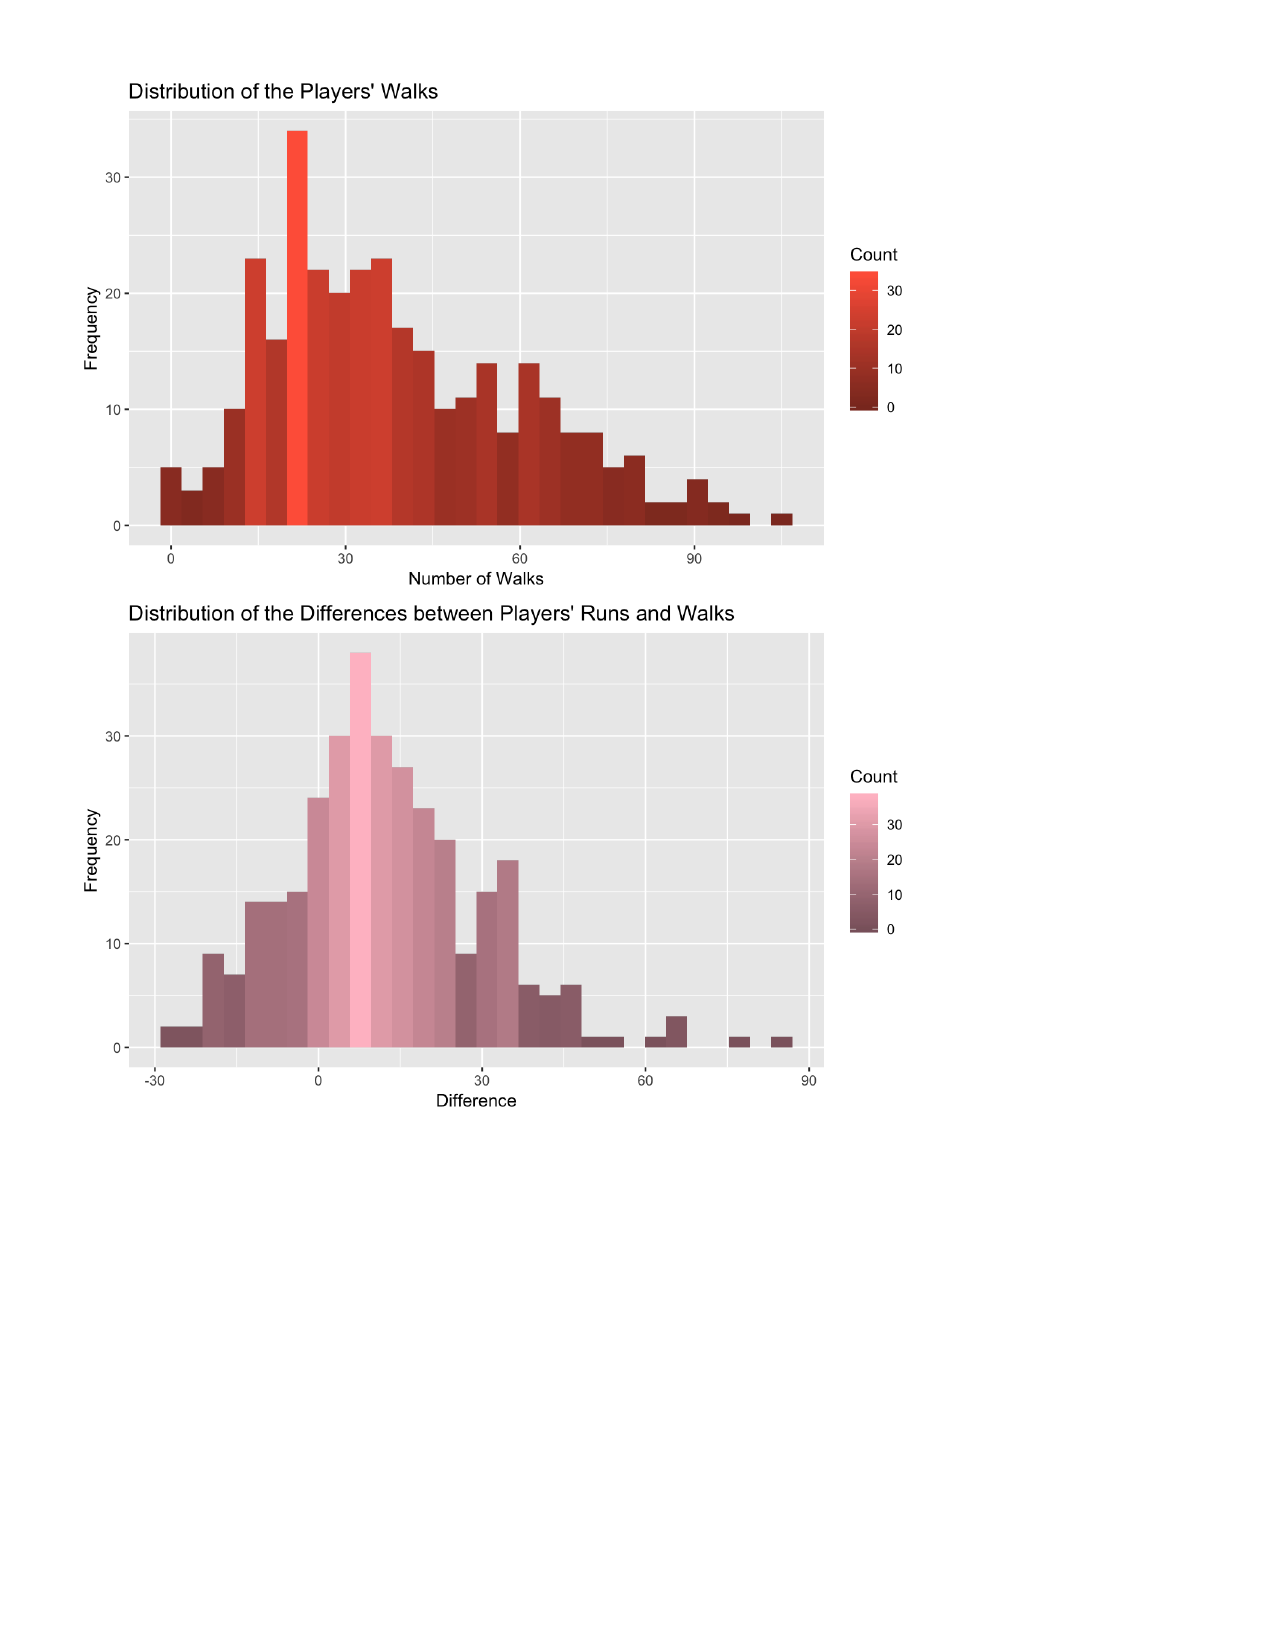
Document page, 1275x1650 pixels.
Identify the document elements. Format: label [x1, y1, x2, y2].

picture [75, 75, 920, 1119]
